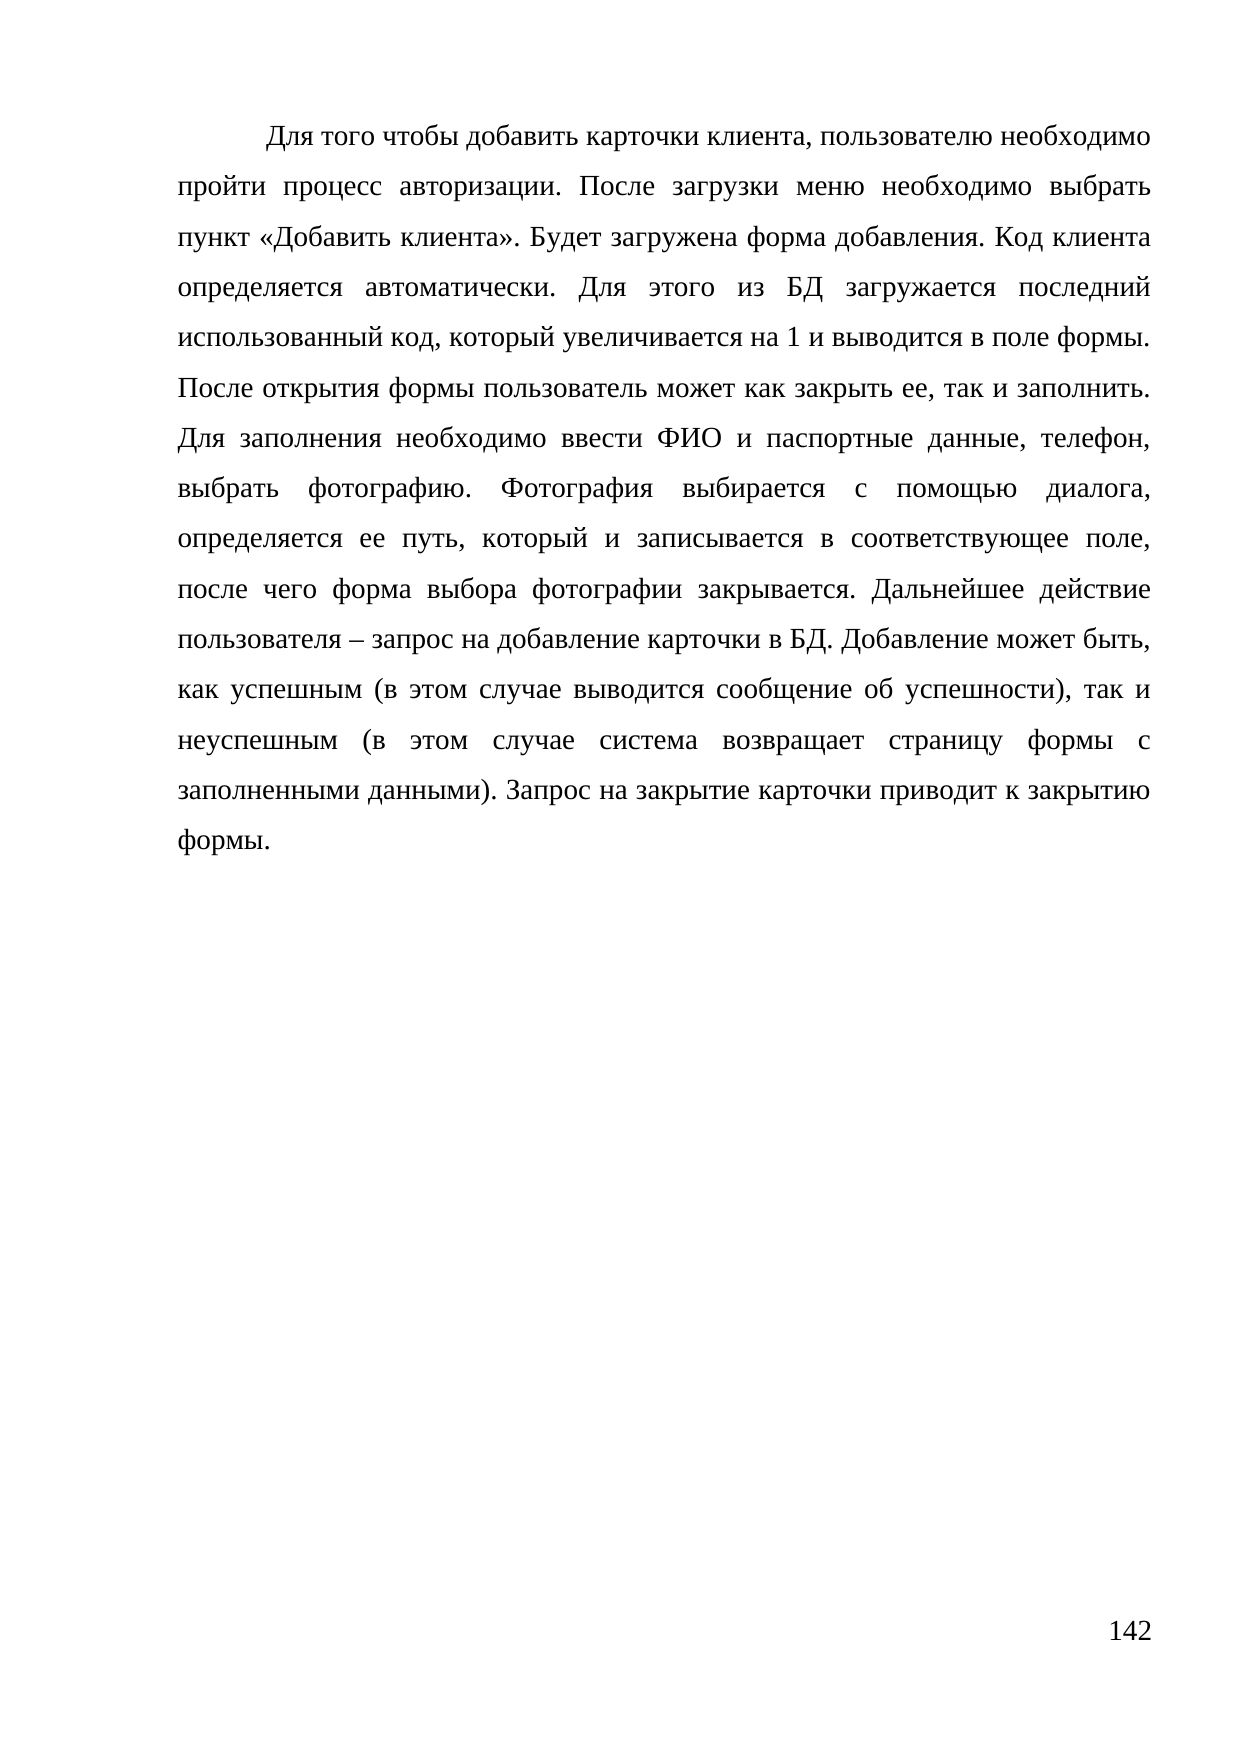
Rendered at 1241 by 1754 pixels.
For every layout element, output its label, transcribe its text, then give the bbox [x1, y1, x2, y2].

text Для того чтобы добавить карточки клиента, пользователю необходимо пройти процесс авторизации. После загрузки меню необходимо выбрать пункт «Добавить клиента». Будет загружена форма добавления. Код клиента определяется автоматически. Для этого из БД загружается последний использованный код, который увеличивается на 1 и выводится в поле формы. После открытия формы пользователь может как закрыть ее, так и заполнить. Для заполнения необходимо ввести ФИО и паспортные данные, телефон, выбрать фотографию. Фотография выбирается с помощью диалога, определяется ее путь, который и записывается в соответствующее поле, после чего форма выбора фотографии закрывается. Дальнейшее действие пользователя – запрос на добавление карточки в БД. Добавление может быть, как успешным (в этом случае выводится сообщение об успешности), так и неуспешным (в этом случае система возвращает страницу формы с заполненными данными). Запрос на закрытие карточки приводит к закрытию формы. [177, 118, 1152, 856]
